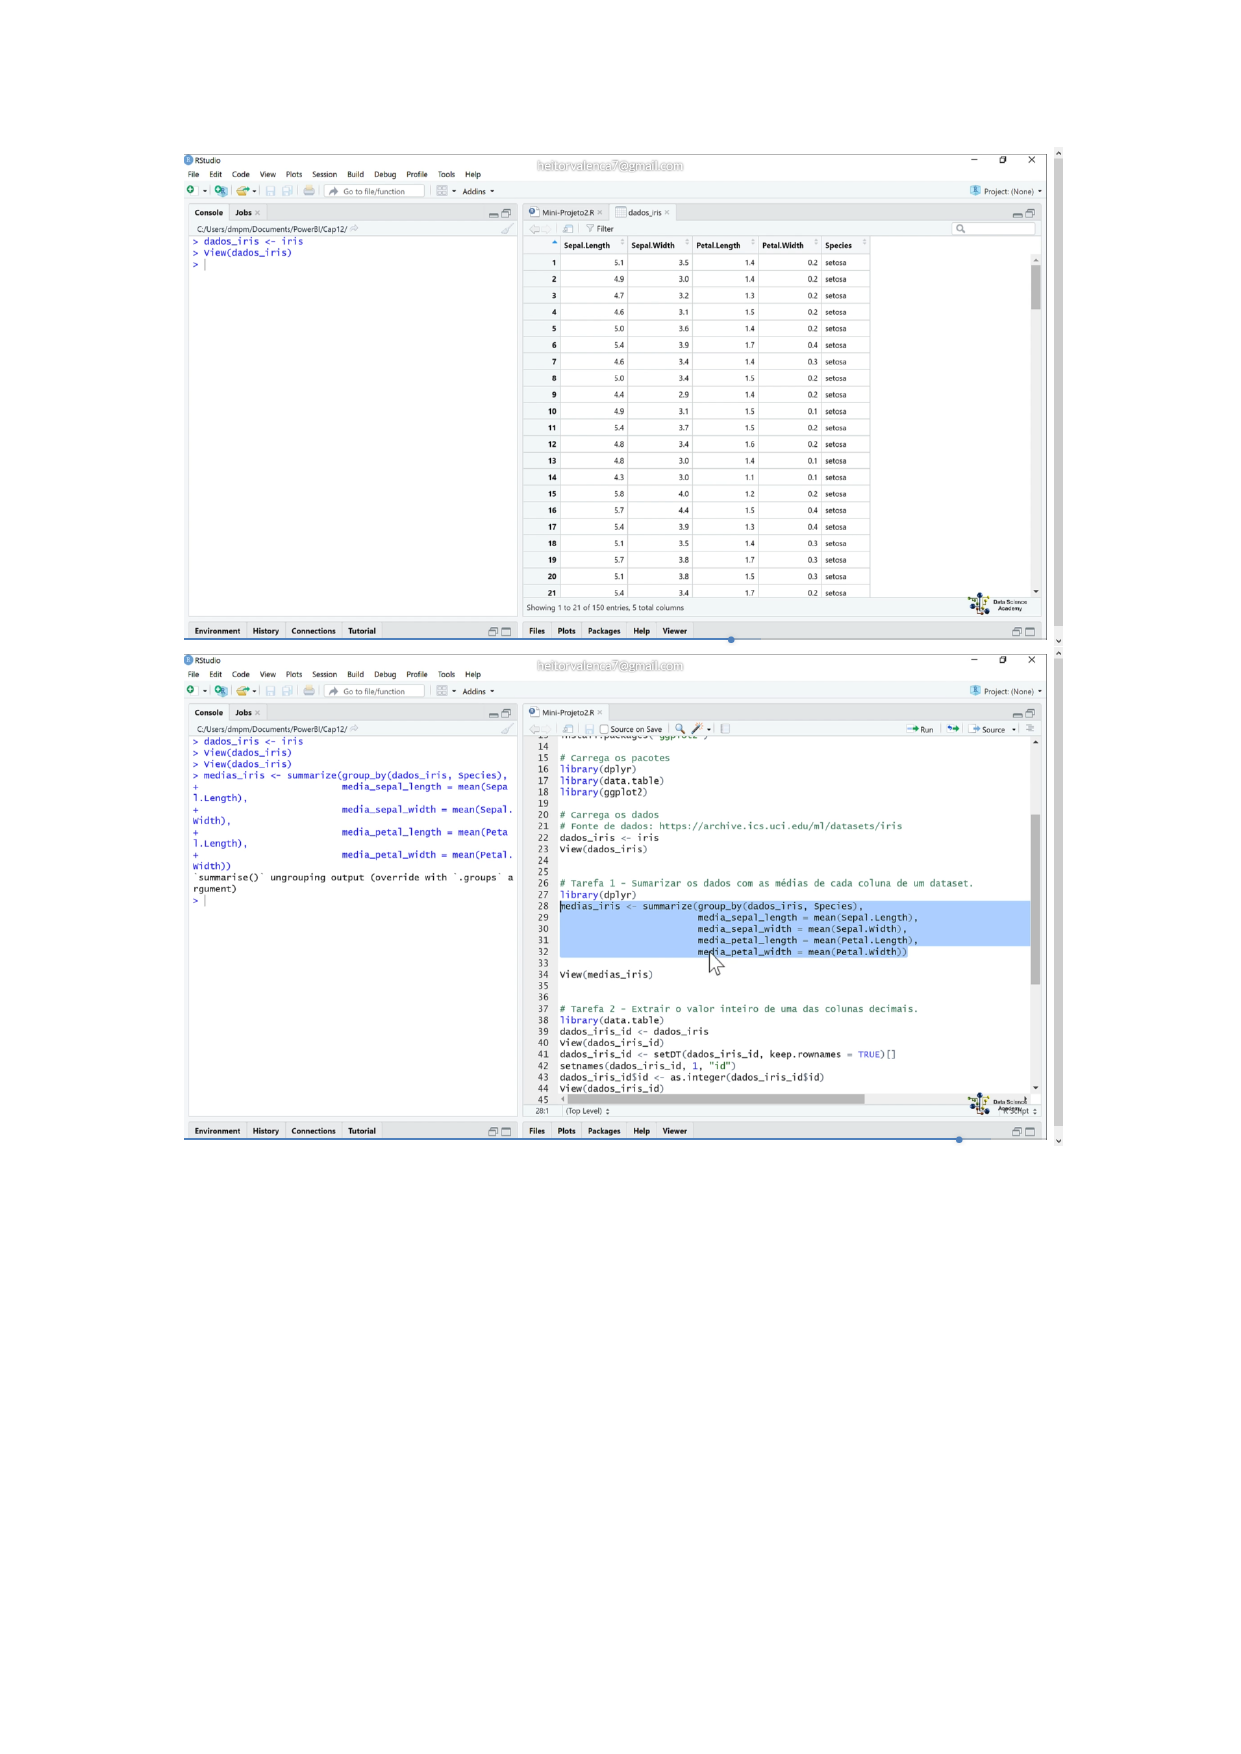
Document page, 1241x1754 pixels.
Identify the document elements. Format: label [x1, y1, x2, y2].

picture [177, 147, 1063, 646]
picture [177, 647, 1063, 1146]
